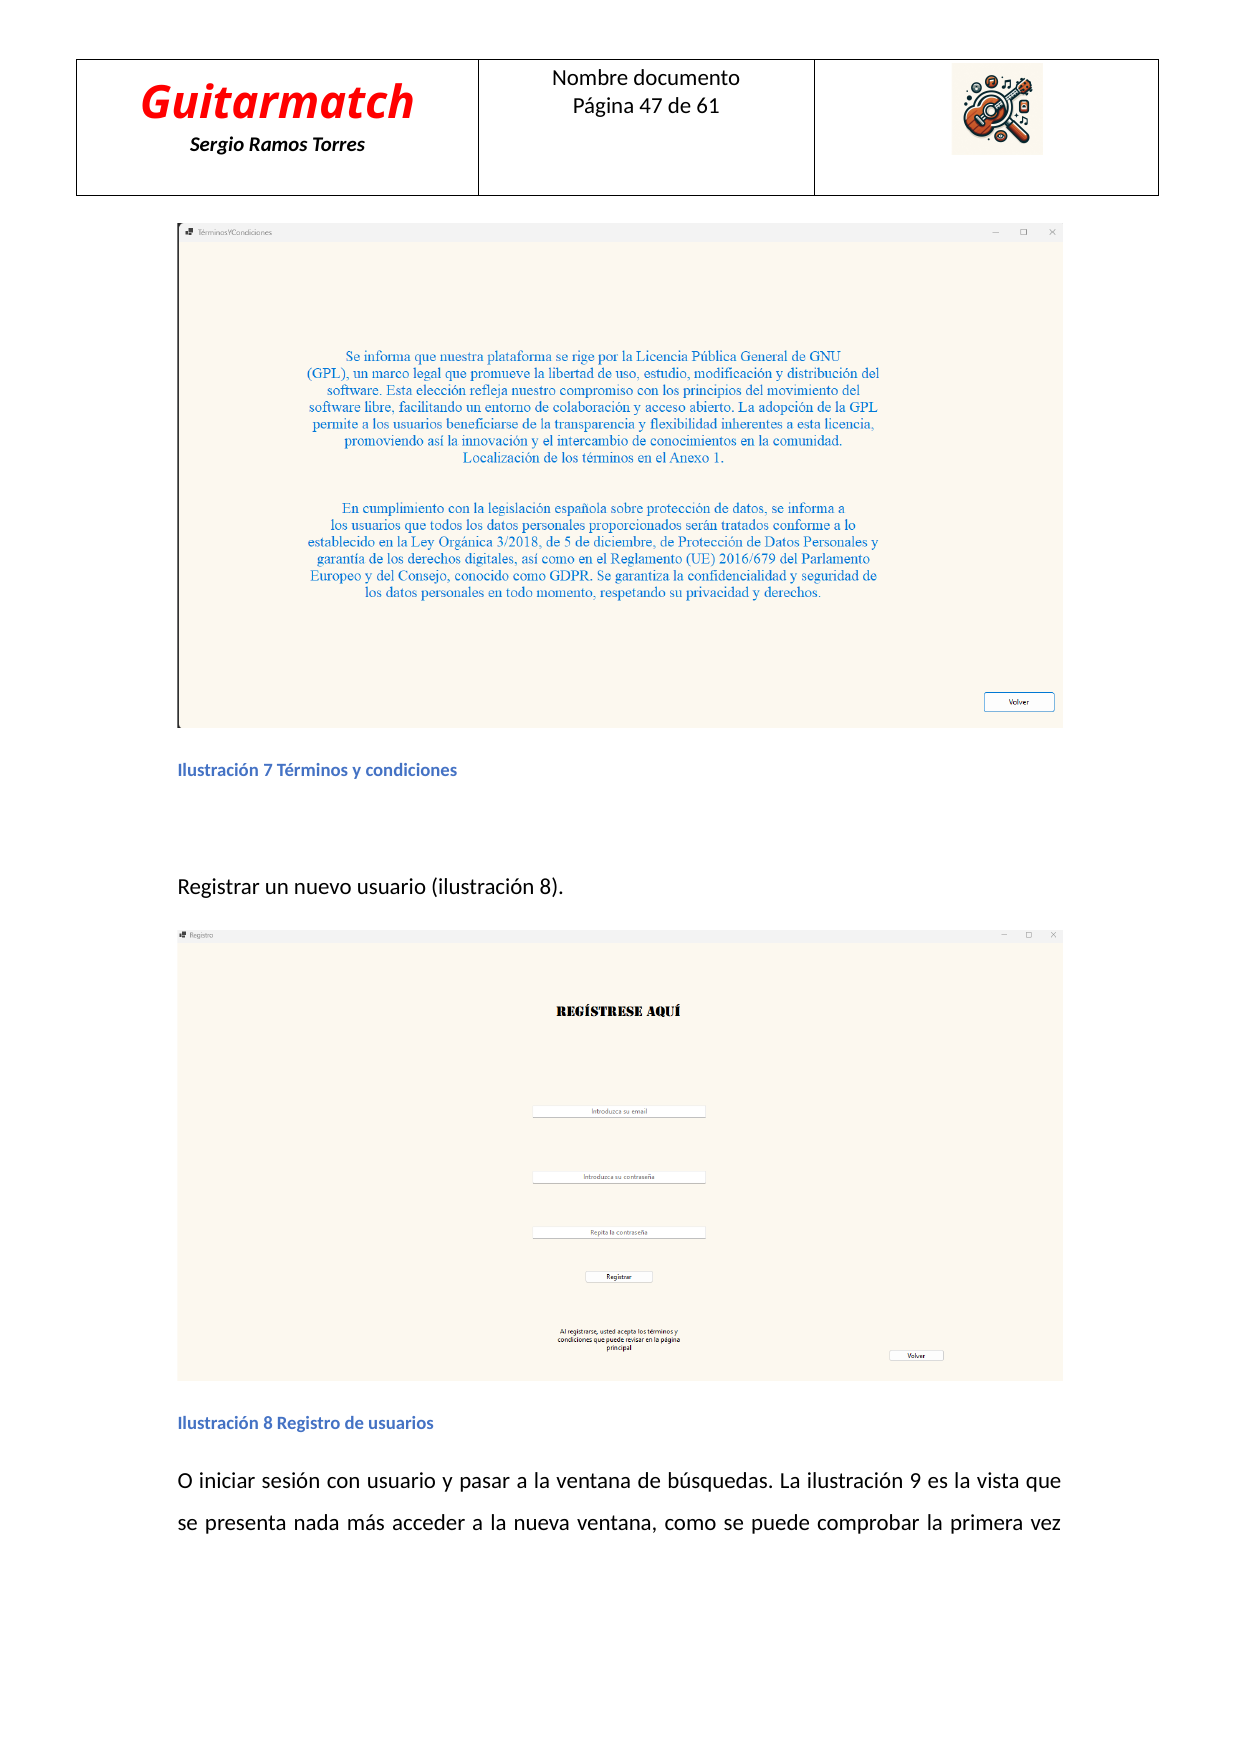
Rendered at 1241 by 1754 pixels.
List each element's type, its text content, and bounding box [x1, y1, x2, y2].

text Ilustración 8 Registro de usuarios [177, 1411, 1063, 1434]
picture [951, 63, 1043, 155]
text Ilustración 7 Términos y condiciones [177, 758, 1063, 781]
picture [177, 930, 1063, 1381]
text Registrar un nuevo usuario (ilustración 8). [177, 872, 1063, 900]
picture [177, 223, 1063, 728]
